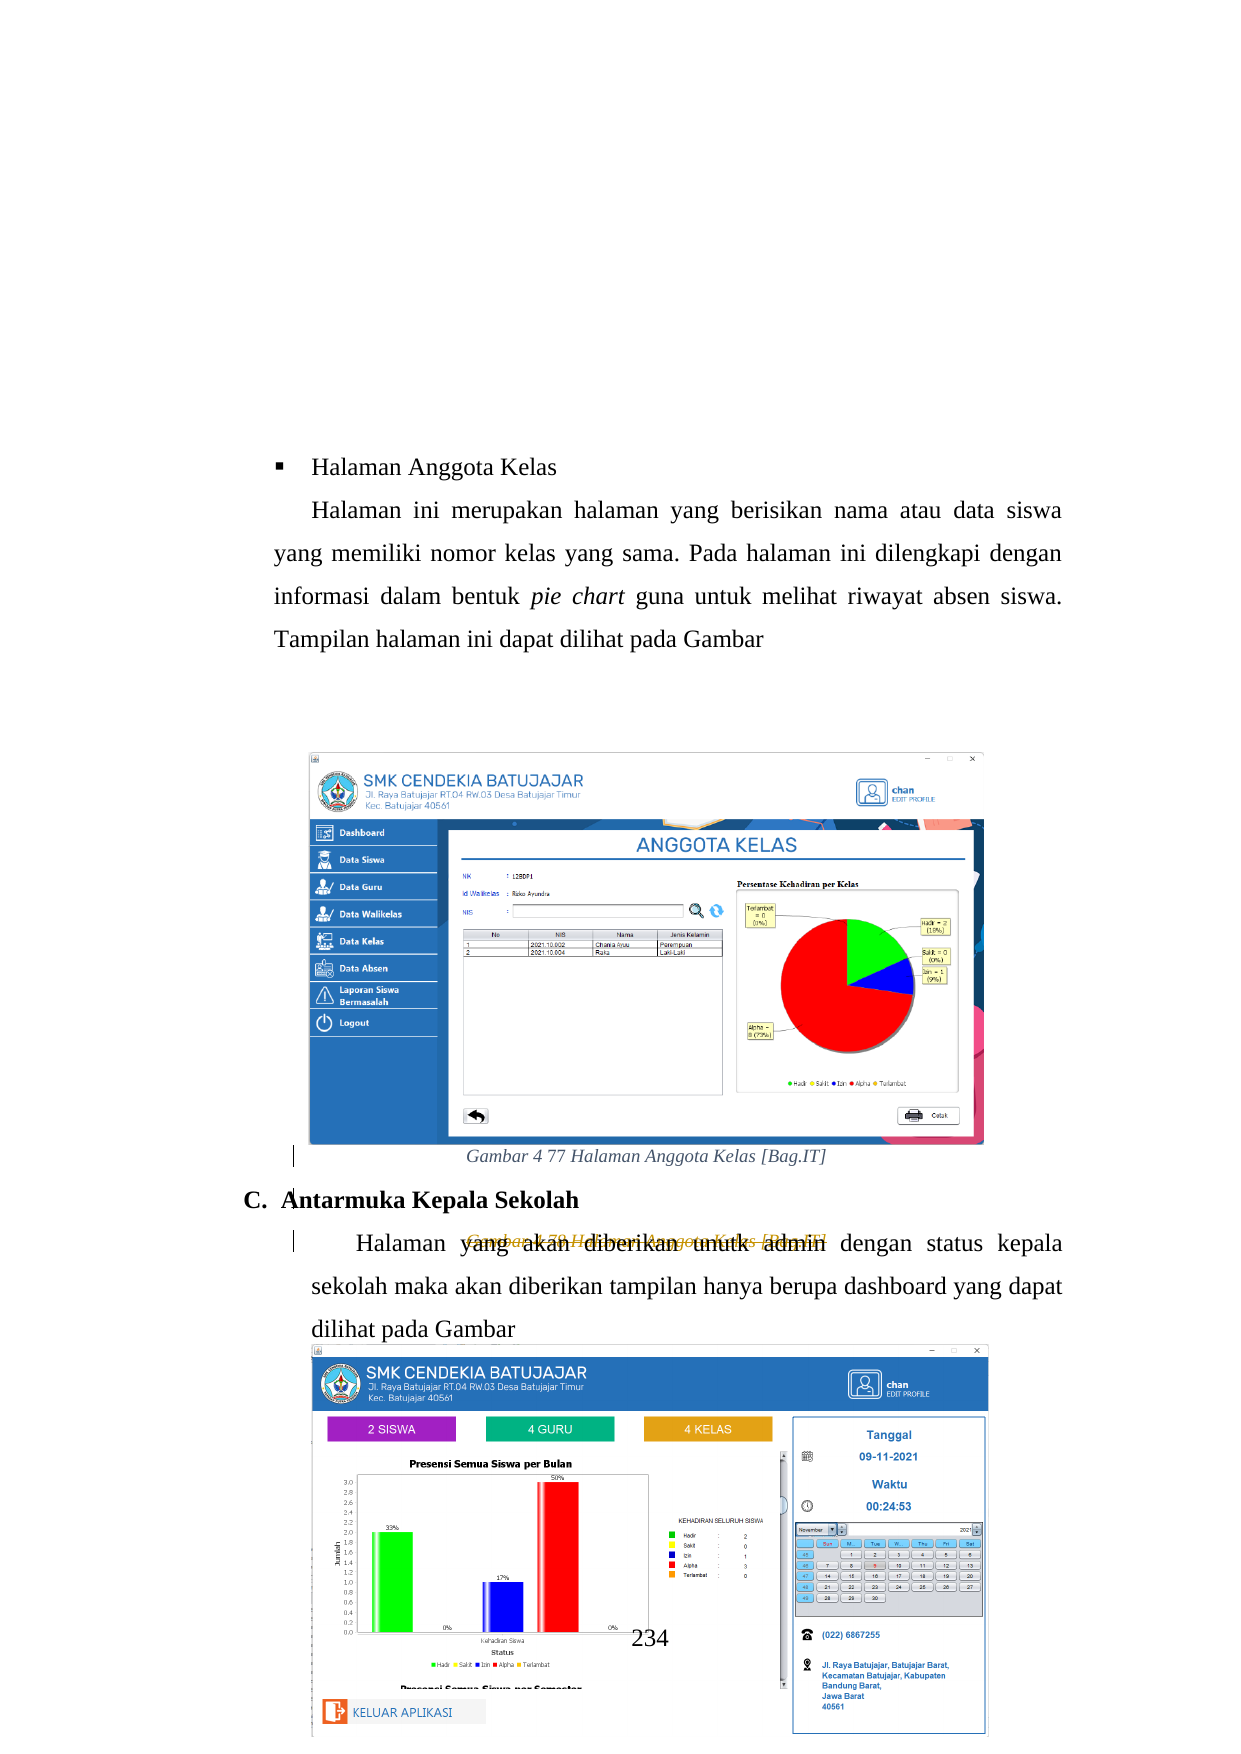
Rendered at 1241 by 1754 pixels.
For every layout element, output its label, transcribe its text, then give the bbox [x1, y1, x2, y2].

text Halaman yang akan diberikan unutk admin dengan status kepala sekolah maka akan diberikan tampilan hanya berupa dashboard yang dapat dilihat pada Gambar [311, 1228, 1063, 1343]
list Antarmuka Kepala Sekolah [243, 1185, 1063, 1214]
text Halaman ini merupakan halaman yang berisikan nama atau data siswa yang memiliki nomor kelas yang sama. Pada halaman ini dilengkapi dengan informasi dalam bentuk pie chart guna untuk melihat riwayat absen siswa. Tampilan halaman ini dapat dilihat pada Gambar [274, 495, 1063, 653]
picture [308, 752, 984, 1145]
picture [311, 1344, 989, 1737]
list Halaman Anggota Kelas [274, 452, 1063, 481]
